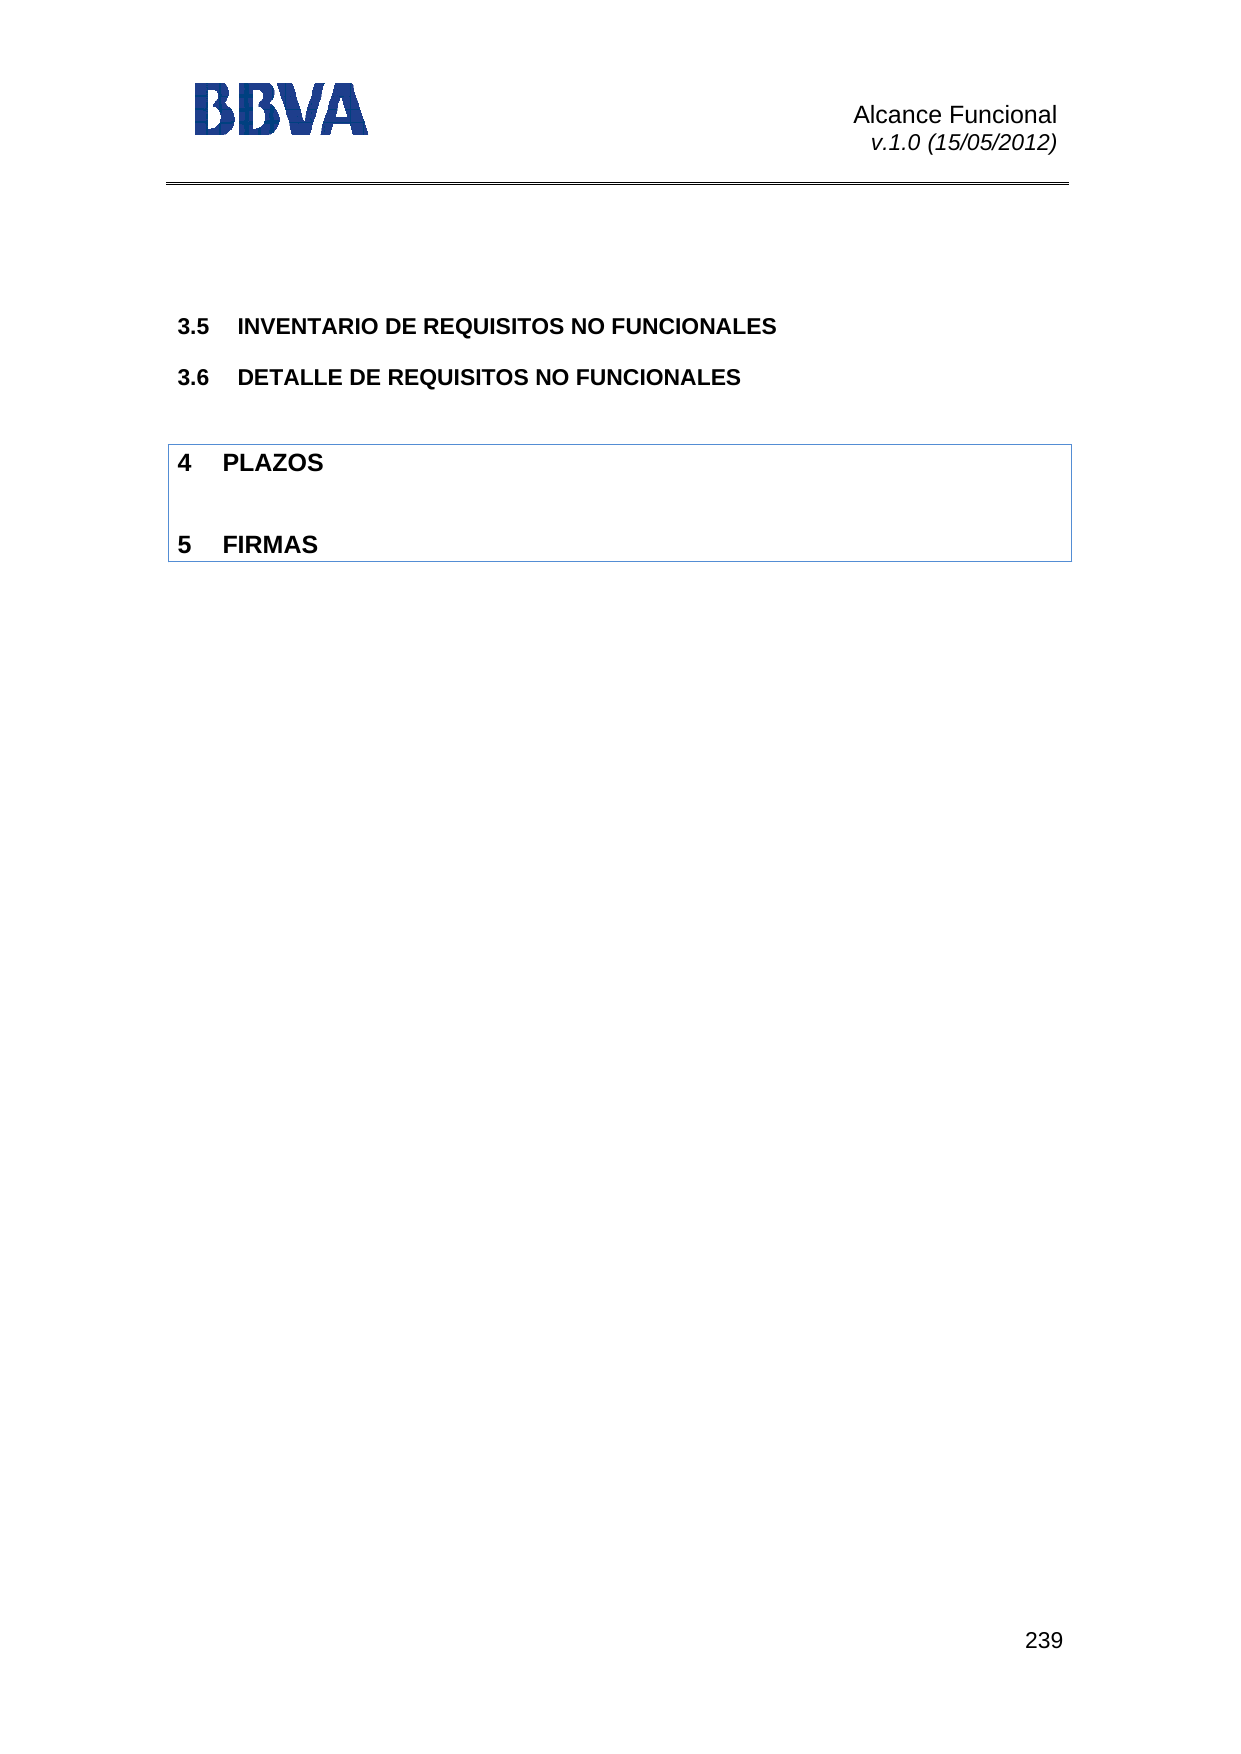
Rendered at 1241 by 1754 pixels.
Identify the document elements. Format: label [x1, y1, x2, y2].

picture [195, 83, 369, 135]
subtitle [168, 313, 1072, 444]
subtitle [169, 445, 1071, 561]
